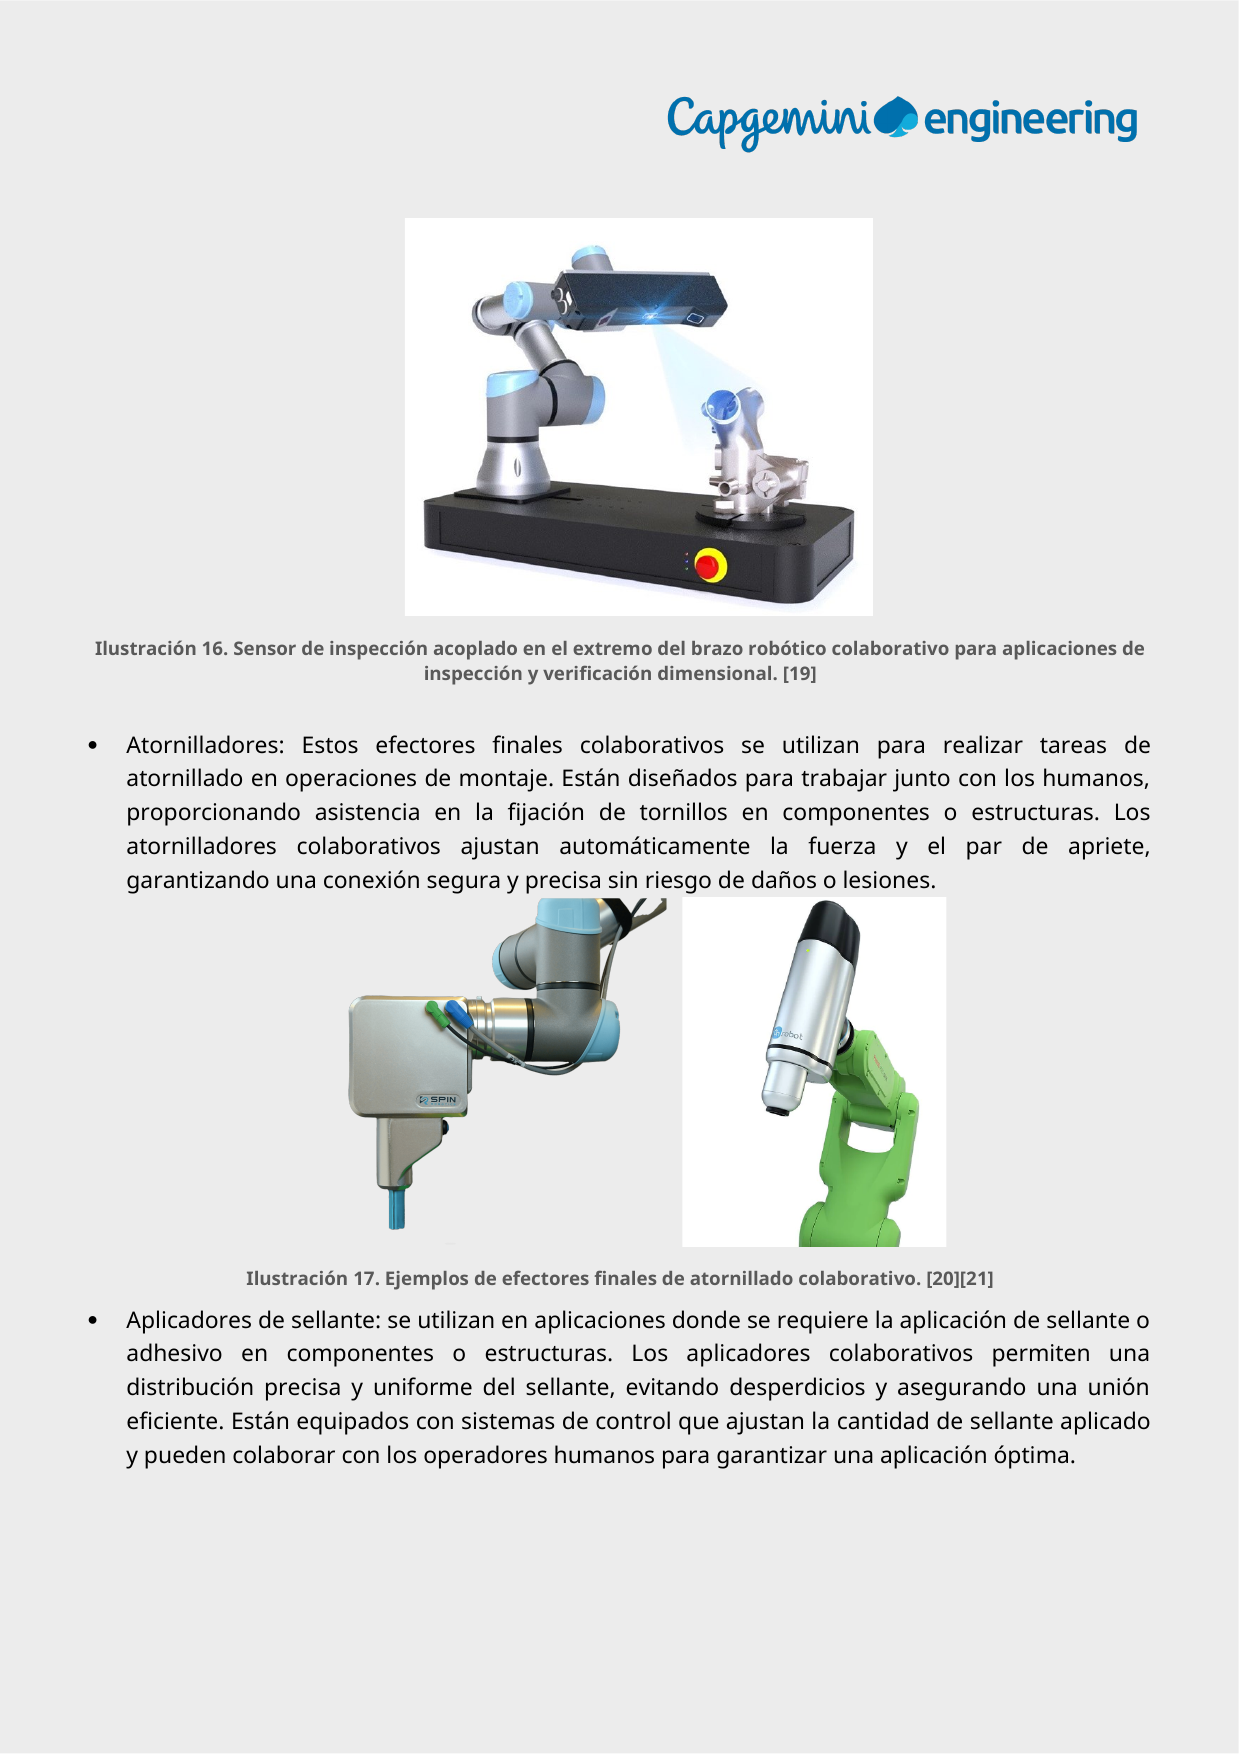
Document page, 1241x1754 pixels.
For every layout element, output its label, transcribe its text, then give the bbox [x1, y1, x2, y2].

picture [404, 218, 873, 616]
picture [660, 80, 1145, 167]
list Atornilladores: Estos efectores finales colaborativos se utilizan para realizar tareas de atornillado en operaciones de montaje. Están diseñados para trabajar junto con los humanos, proporcionando asistencia en la fijación de tornillos en componentes o estructuras. Los atornilladores colaborativos ajustan automáticamente la fuerza y el par de apriete, garantizando una conexión segura y precisa sin riesgo de daños o lesiones. [89, 729, 1152, 895]
list Aplicadores de sellante: se utilizan en aplicaciones donde se requiere la aplicación de sellante o adhesivo en componentes o estructuras. Los aplicadores colaborativos permiten una distribución precisa y uniforme del sellante, evitando desperdicios y asegurando una unión eficiente. Están equipados con sistemas de control que ajustan la cantidad de sellante aplicado y pueden colaborar con los operadores humanos para garantizar una aplicación óptima. [89, 1303, 1152, 1470]
picture [331, 898, 667, 1247]
picture [682, 897, 947, 1247]
text Ilustración 16. Sensor de inspección acoplado en el extremo del brazo robótico colaborativo para aplicaciones de inspección y verificación dimensional. [19] [89, 635, 1152, 686]
text Ilustración 17. Ejemplos de efectores finales de atornillado colaborativo. [20][21] [89, 1266, 1152, 1291]
